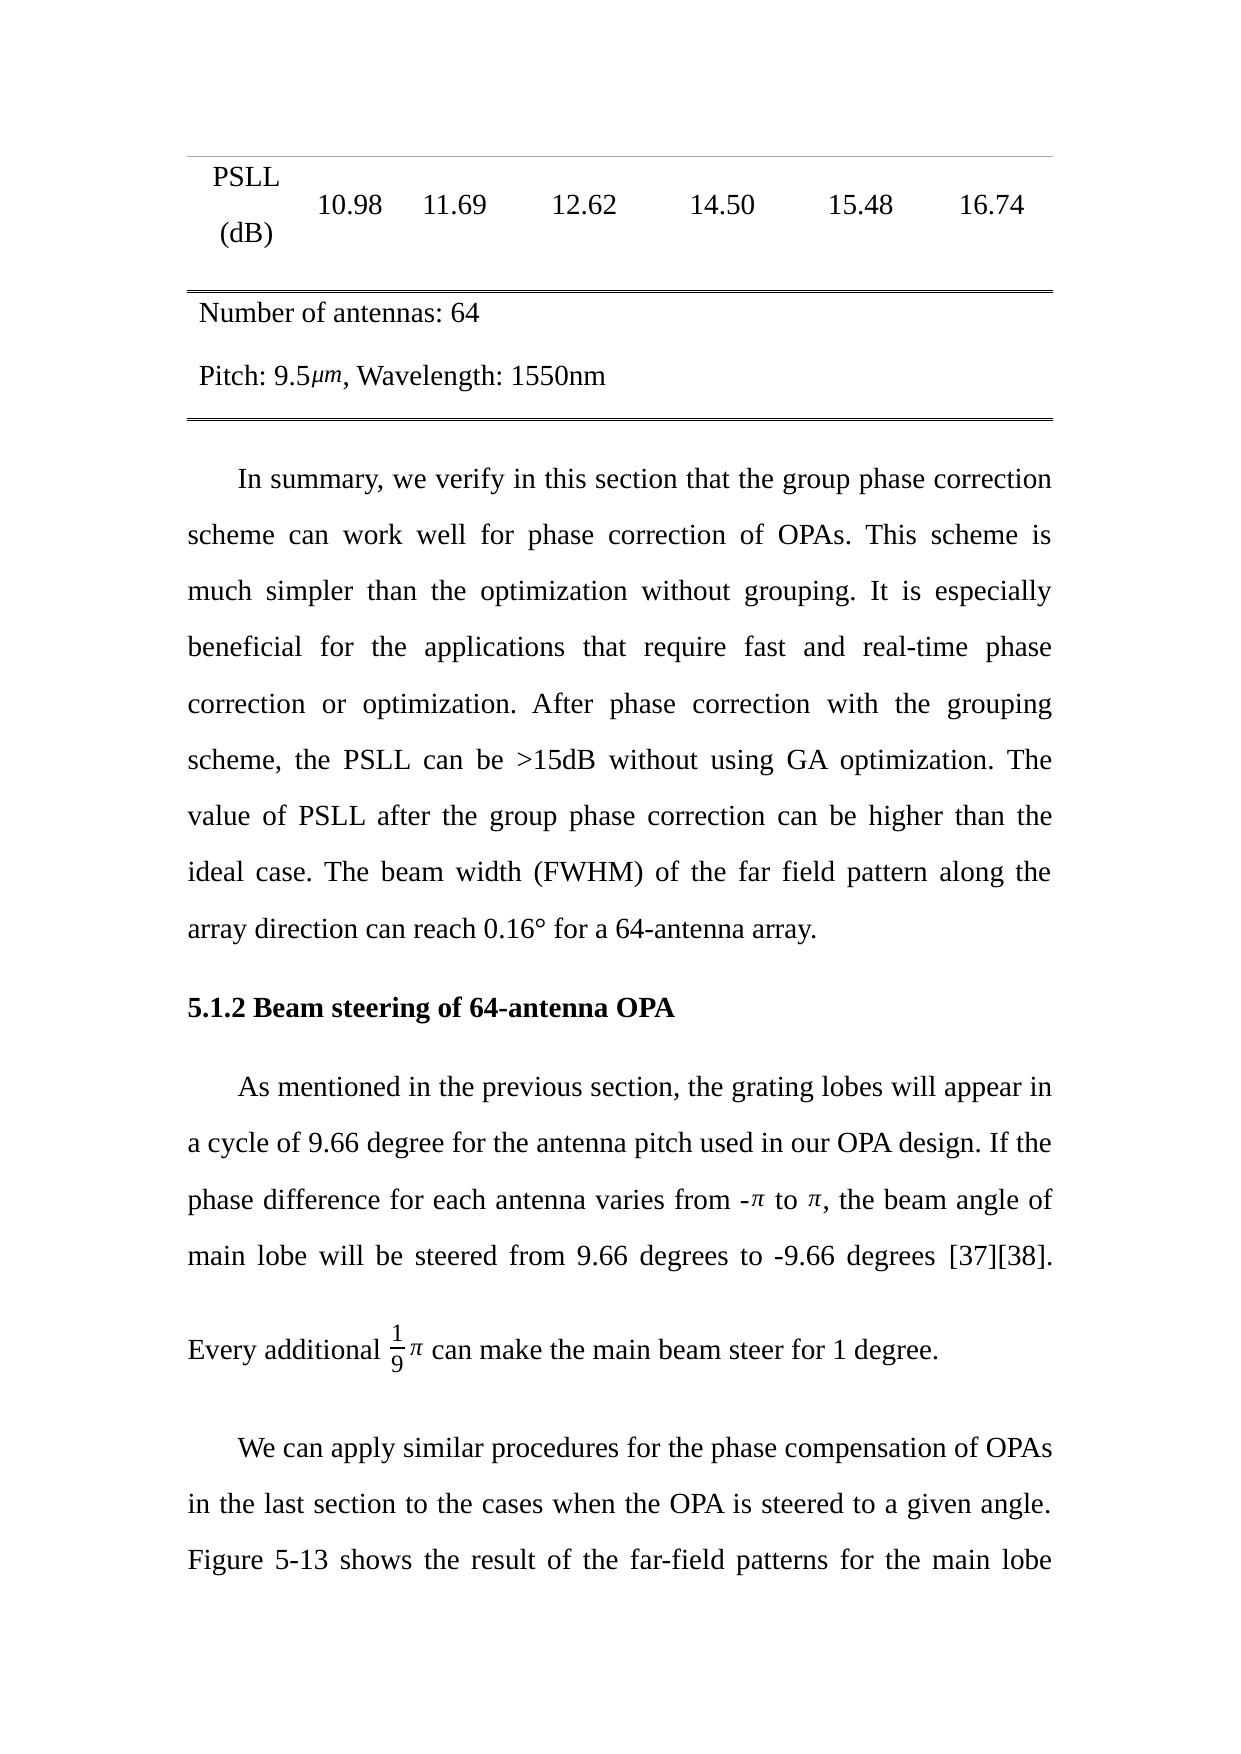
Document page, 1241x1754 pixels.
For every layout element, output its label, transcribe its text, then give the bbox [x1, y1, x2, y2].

table_cell 12.62 [515, 157, 653, 290]
table_cell 11.69 [394, 157, 515, 290]
table_cell 14.50 [653, 157, 791, 290]
table_cell Number of antennas: 64 Pitch: 9.5, Wavelength: 1550nm [187, 293, 1053, 418]
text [187, 1428, 1053, 1578]
table_cell 16.74 [930, 157, 1053, 290]
table_cell 15.48 [791, 157, 929, 290]
table_cell PSLL (dB) [187, 157, 305, 290]
table_cell 10.98 [305, 157, 394, 290]
text 5.1.2 Beam steering of 64-antenna OPA [187, 988, 1053, 1026]
text In summary, we verify in this section that the group phase correction scheme can work well for phase correction of OPAs. This scheme is much simpler than the optimization without grouping. It is especially beneficial for the applications that require fast and real-time phase correction or optimization. After phase correction with the grouping scheme, the PSLL can be >15dB without using GA optimization. The value of PSLL after the group phase correction can be higher than the ideal case. The beam width (FWHM) of the far field pattern along the array direction can reach 0.16° for a 64-antenna array. [187, 459, 1053, 946]
text As mentioned in the previous section, the grating lobes will appear in a cycle of 9.66 degree for the antenna pitch used in our OPA design. If the phase difference for each antenna varies from - to , the beam angle of main lobe will be steered from 9.66 degrees to -9.66 degrees [37][38]. Every additional can make the main beam steer for 1 degree. [187, 1067, 1053, 1386]
